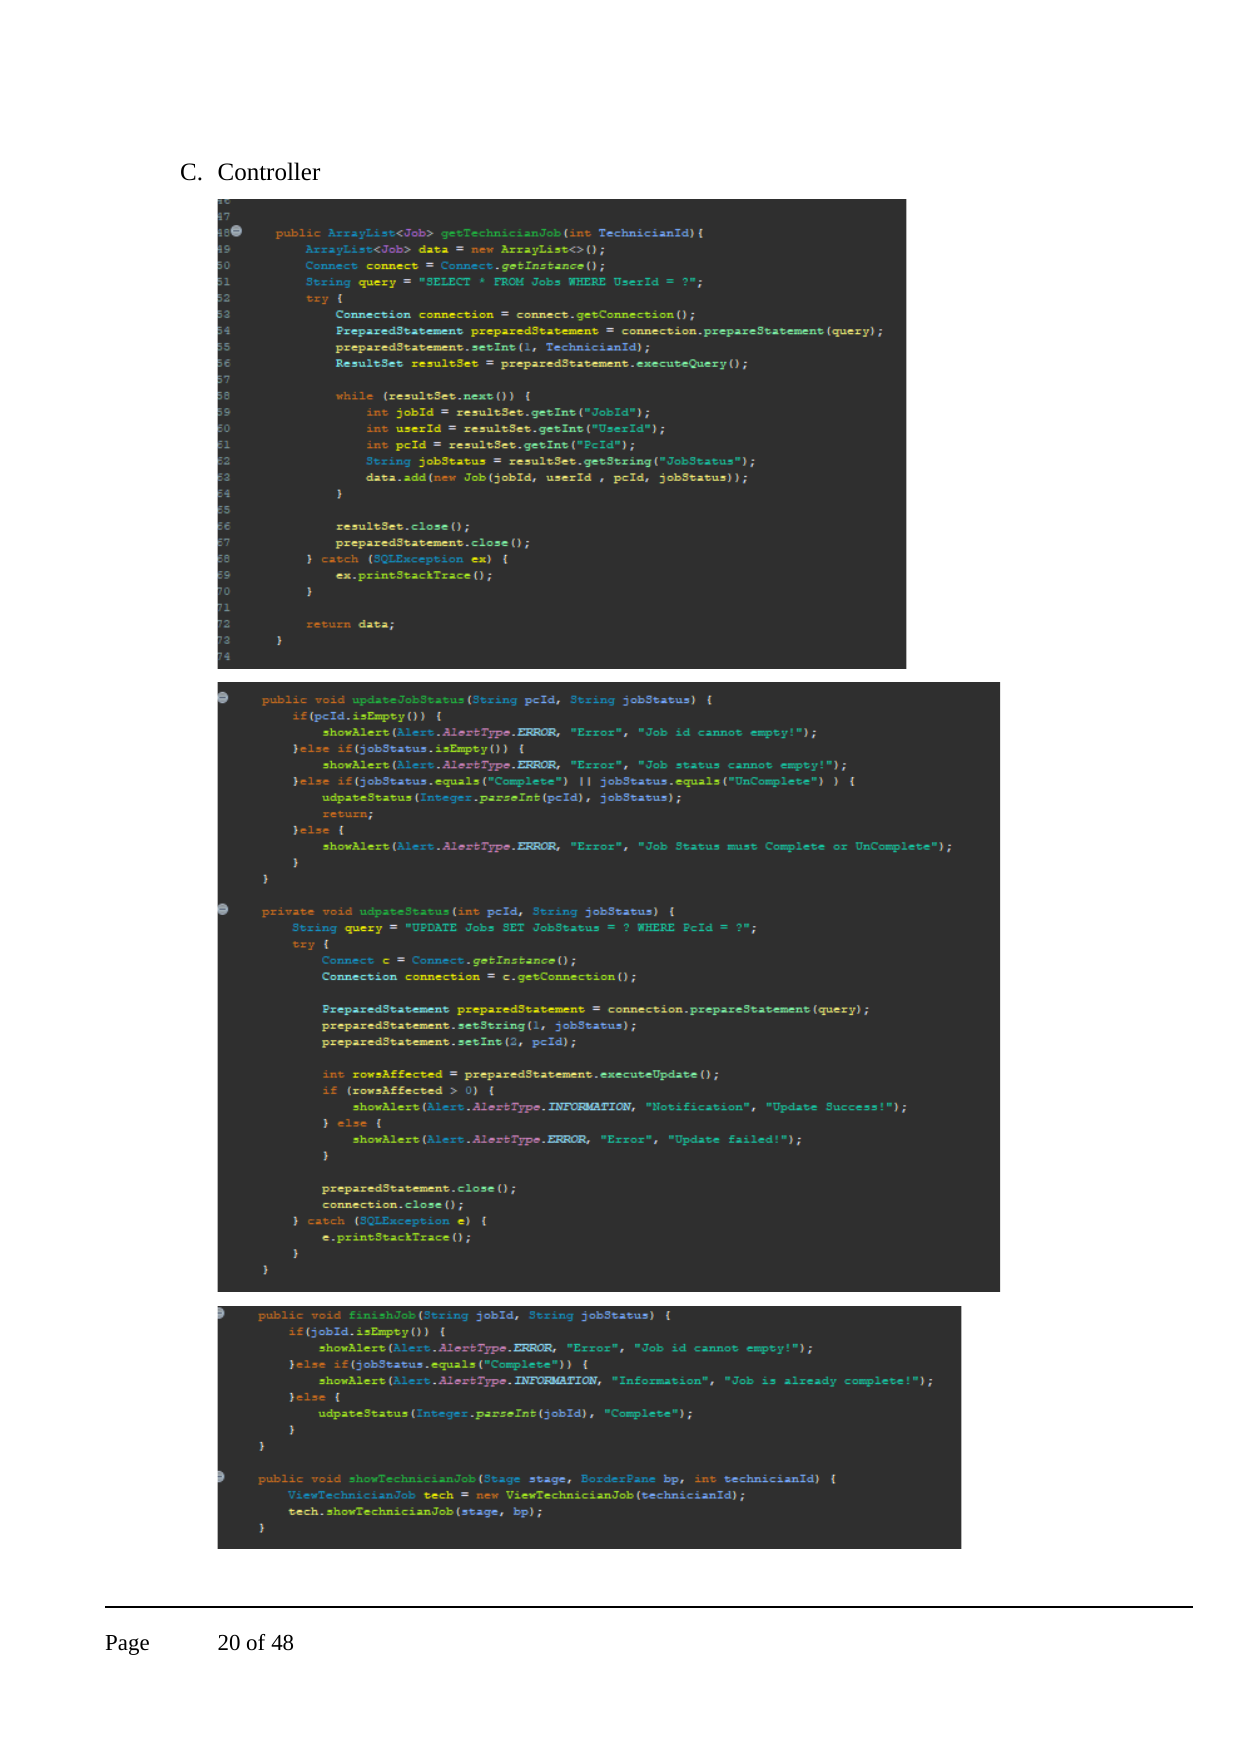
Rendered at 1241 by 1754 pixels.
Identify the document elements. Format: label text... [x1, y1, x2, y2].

list Controller [180, 157, 1135, 185]
picture [217, 682, 1001, 1292]
picture [217, 199, 907, 669]
picture [217, 1306, 962, 1549]
